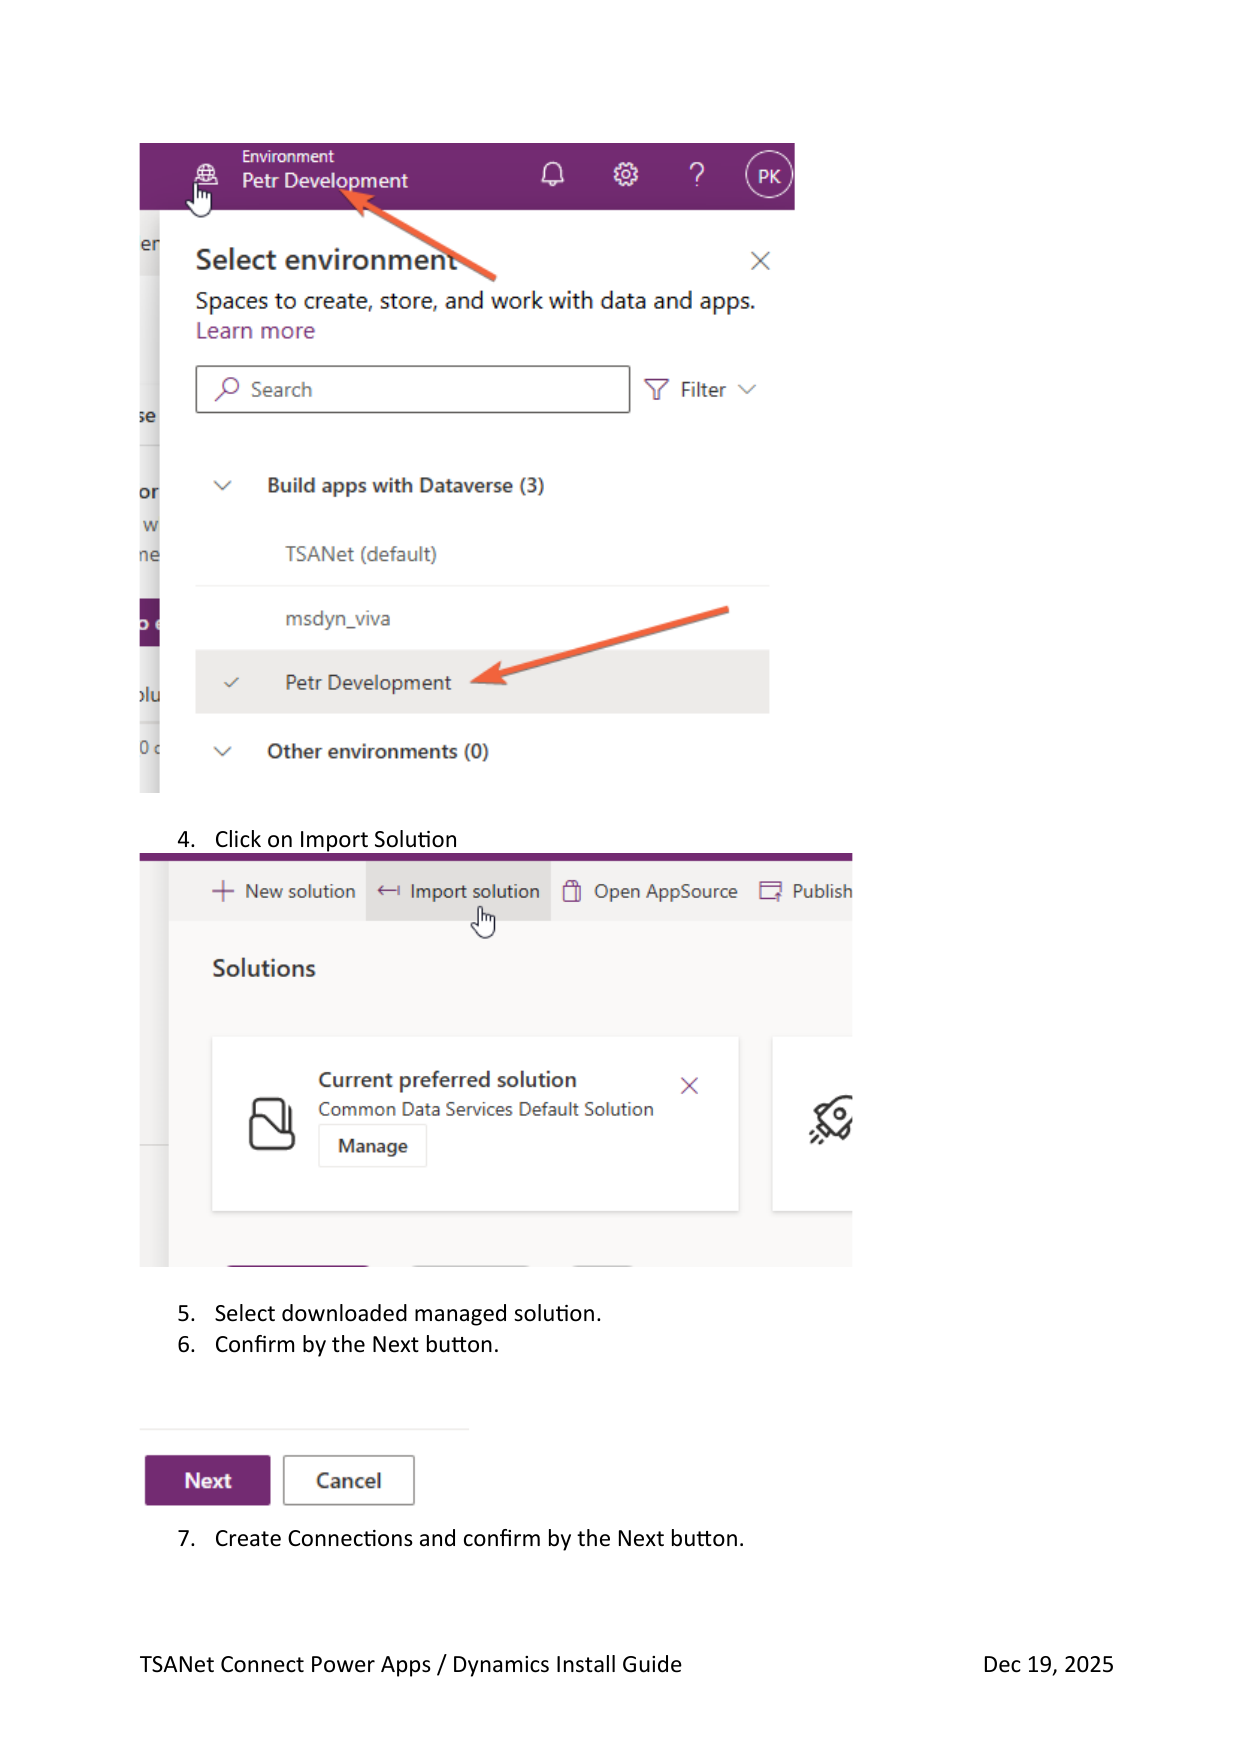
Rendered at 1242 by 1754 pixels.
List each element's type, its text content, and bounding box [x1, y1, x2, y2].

list Create Connections and confirm by the Next button. [177, 1522, 1067, 1553]
list Click on Import Solution [177, 823, 1067, 854]
list Confirm by the Next button. [177, 1328, 1067, 1358]
picture [139, 1358, 470, 1523]
picture [139, 853, 853, 1267]
picture [139, 143, 795, 793]
list Select downloaded managed solution. [177, 1297, 1067, 1328]
